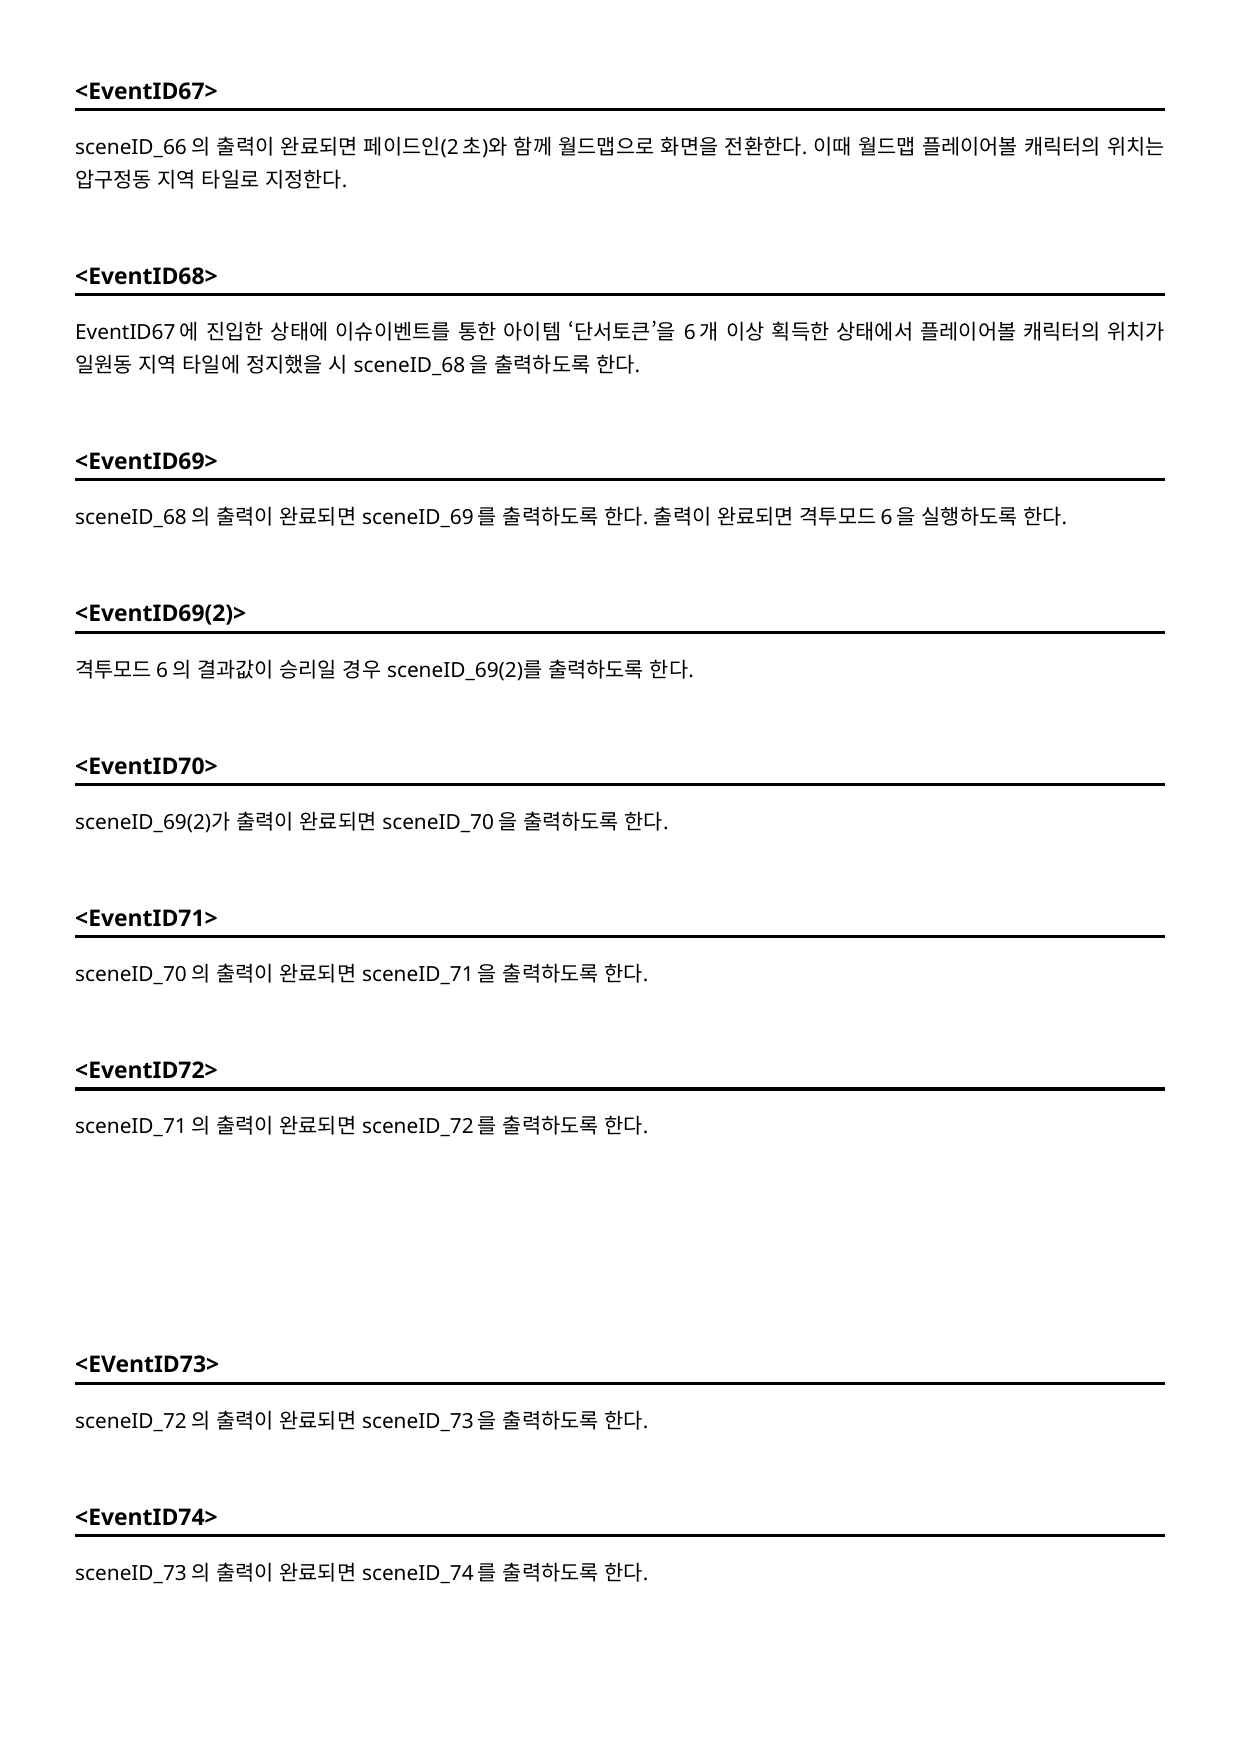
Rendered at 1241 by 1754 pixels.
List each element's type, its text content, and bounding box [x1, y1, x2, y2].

text <EventID71> [75, 902, 1165, 935]
text sceneID_72의 출력이 완료되면 sceneID_73을 출력하도록 한다. [75, 1404, 1165, 1434]
text <EventID70> [75, 749, 1165, 783]
text sceneID_73의 출력이 완료되면 sceneID_74를 출력하도록 한다. [75, 1556, 1165, 1587]
text <EventID67> [75, 75, 1165, 108]
text <EventID68> [75, 260, 1165, 293]
text <EventID74> [75, 1501, 1165, 1534]
text <EventID72> [75, 1054, 1165, 1087]
text sceneID_69(2)가 출력이 완료되면 sceneID_70을 출력하도록 한다. [75, 805, 1165, 836]
text <EventID69> [75, 445, 1165, 478]
text <EVentID73> [75, 1348, 1165, 1382]
text sceneID_68의 출력이 완료되면 sceneID_69를 출력하도록 한다. 출력이 완료되면 격투모드6을 실행하도록 한다. [75, 501, 1165, 531]
text sceneID_70의 출력이 완료되면 sceneID_71을 출력하도록 한다. [75, 957, 1165, 988]
text 격투모드6의 결과값이 승리일 경우 sceneID_69(2)를 출력하도록 한다. [75, 653, 1165, 683]
text sceneID_71의 출력이 완료되면 sceneID_72를 출력하도록 한다. [75, 1110, 1165, 1140]
text EventID67에 진입한 상태에 이슈이벤트를 통한 아이템 ‘단서토큰’을 6개 이상 획득한 상태에서 플레이어볼 캐릭터의 위치가 일원동 지역 타일에 정지했을 시 sceneID_68을 출력하도록 한다. [75, 316, 1165, 379]
text <EventID69(2)> [75, 597, 1165, 631]
text sceneID_66의 출력이 완료되면 페이드인(2초)와 함께 월드맵으로 화면을 전환한다. 이때 월드맵 플레이어볼 캐릭터의 위치는 압구정동 지역 타일로 지정한다. [75, 131, 1165, 194]
